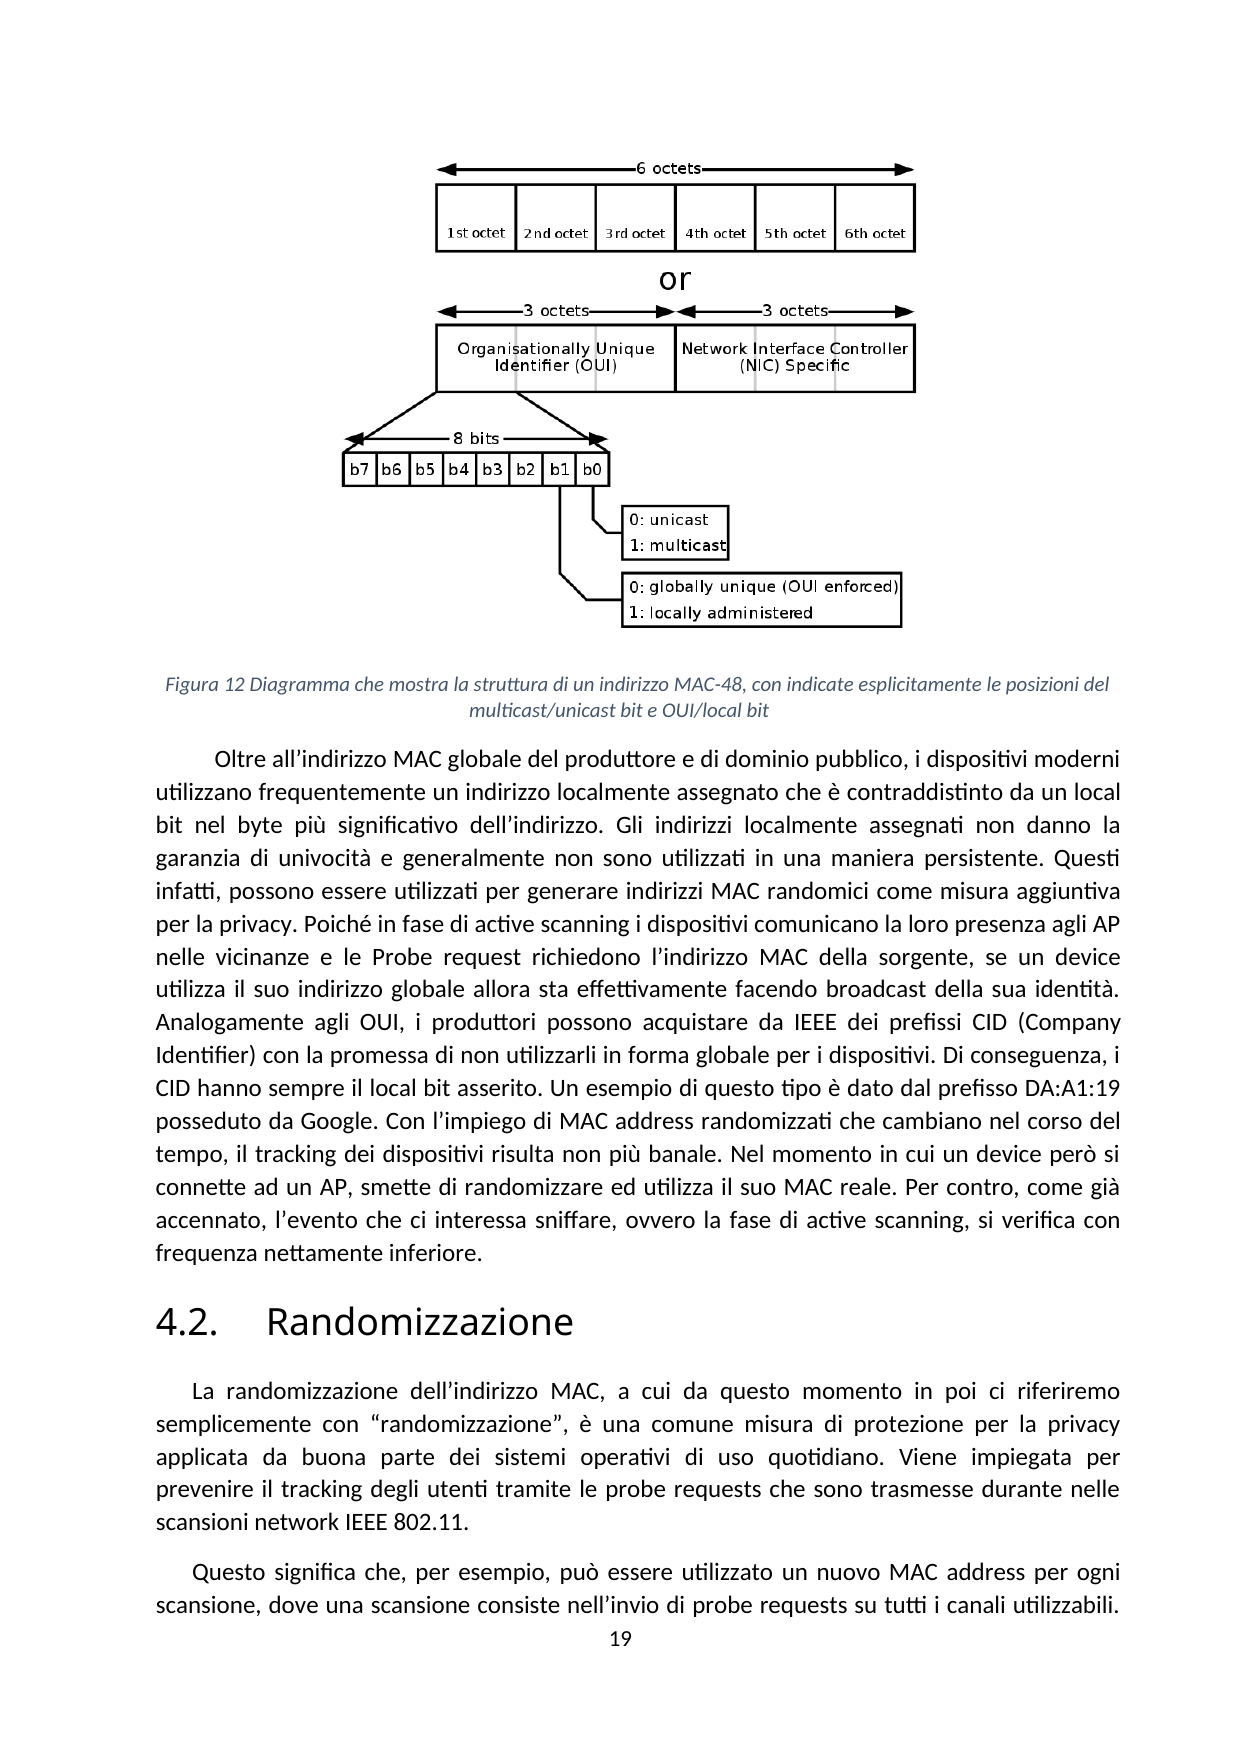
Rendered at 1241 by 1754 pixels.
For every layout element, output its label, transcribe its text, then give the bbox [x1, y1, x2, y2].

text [156, 1556, 1122, 1619]
text Oltre all’indirizzo MAC globale del produttore e di dominio pubblico, i dispositivi moderni utilizzano frequentemente un indirizzo localmente assegnato che è contraddistinto da un local bit nel byte più significativo dell’indirizzo. Gli indirizzi localmente assegnati non danno la garanzia di univocità e generalmente non sono utilizzati in una maniera persistente. Questi infatti, possono essere utilizzati per generare indirizzi MAC randomici come misura aggiuntiva per la privacy. Poiché in fase di active scanning i dispositivi comunicano la loro presenza agli AP nelle vicinanze e le Probe request richiedono l’indirizzo MAC della sorgente, se un device utilizza il suo indirizzo globale allora sta effettivamente facendo broadcast della sua identità. Analogamente agli OUI, i produttori possono acquistare da IEEE dei prefissi CID (Company Identifier) con la promessa di non utilizzarli in forma globale per i dispositivi. Di conseguenza, i CID hanno sempre il local bit asserito. Un esempio di questo tipo è dato dal prefisso DA:A1:19 posseduto da Google. Con l’impiego di MAC address randomizzati che cambiano nel corso del tempo, il tracking dei dispositivi risulta non più banale. Nel momento in cui un device però si connette ad un AP, smette di randomizzare ed utilizza il suo MAC reale. Per contro, come già accennato, l’evento che ci interessa sniffare, ovvero la fase di active scanning, si verifica con frequenza nettamente inferiore. [155, 743, 1122, 1267]
text La randomizzazione dell’indirizzo MAC, a cui da questo momento in poi ci riferiremo semplicemente con “randomizzazione”, è una comune misura di protezione per la privacy applicata da buona parte dei sistemi operativi di uso quotidiano. Viene impiegata per prevenire il tracking degli utenti tramite le probe requests che sono trasmesse durante nelle scansioni network IEEE 802.11. [156, 1375, 1122, 1537]
list Randomizzazione [156, 1295, 1122, 1346]
text Figura 12 Diagramma che mostra la struttura di un indirizzo MAC-48, con indicate esplicitamente le posizioni del multicast/unicast bit e OUI/local bit [118, 671, 1122, 722]
picture [323, 147, 954, 653]
